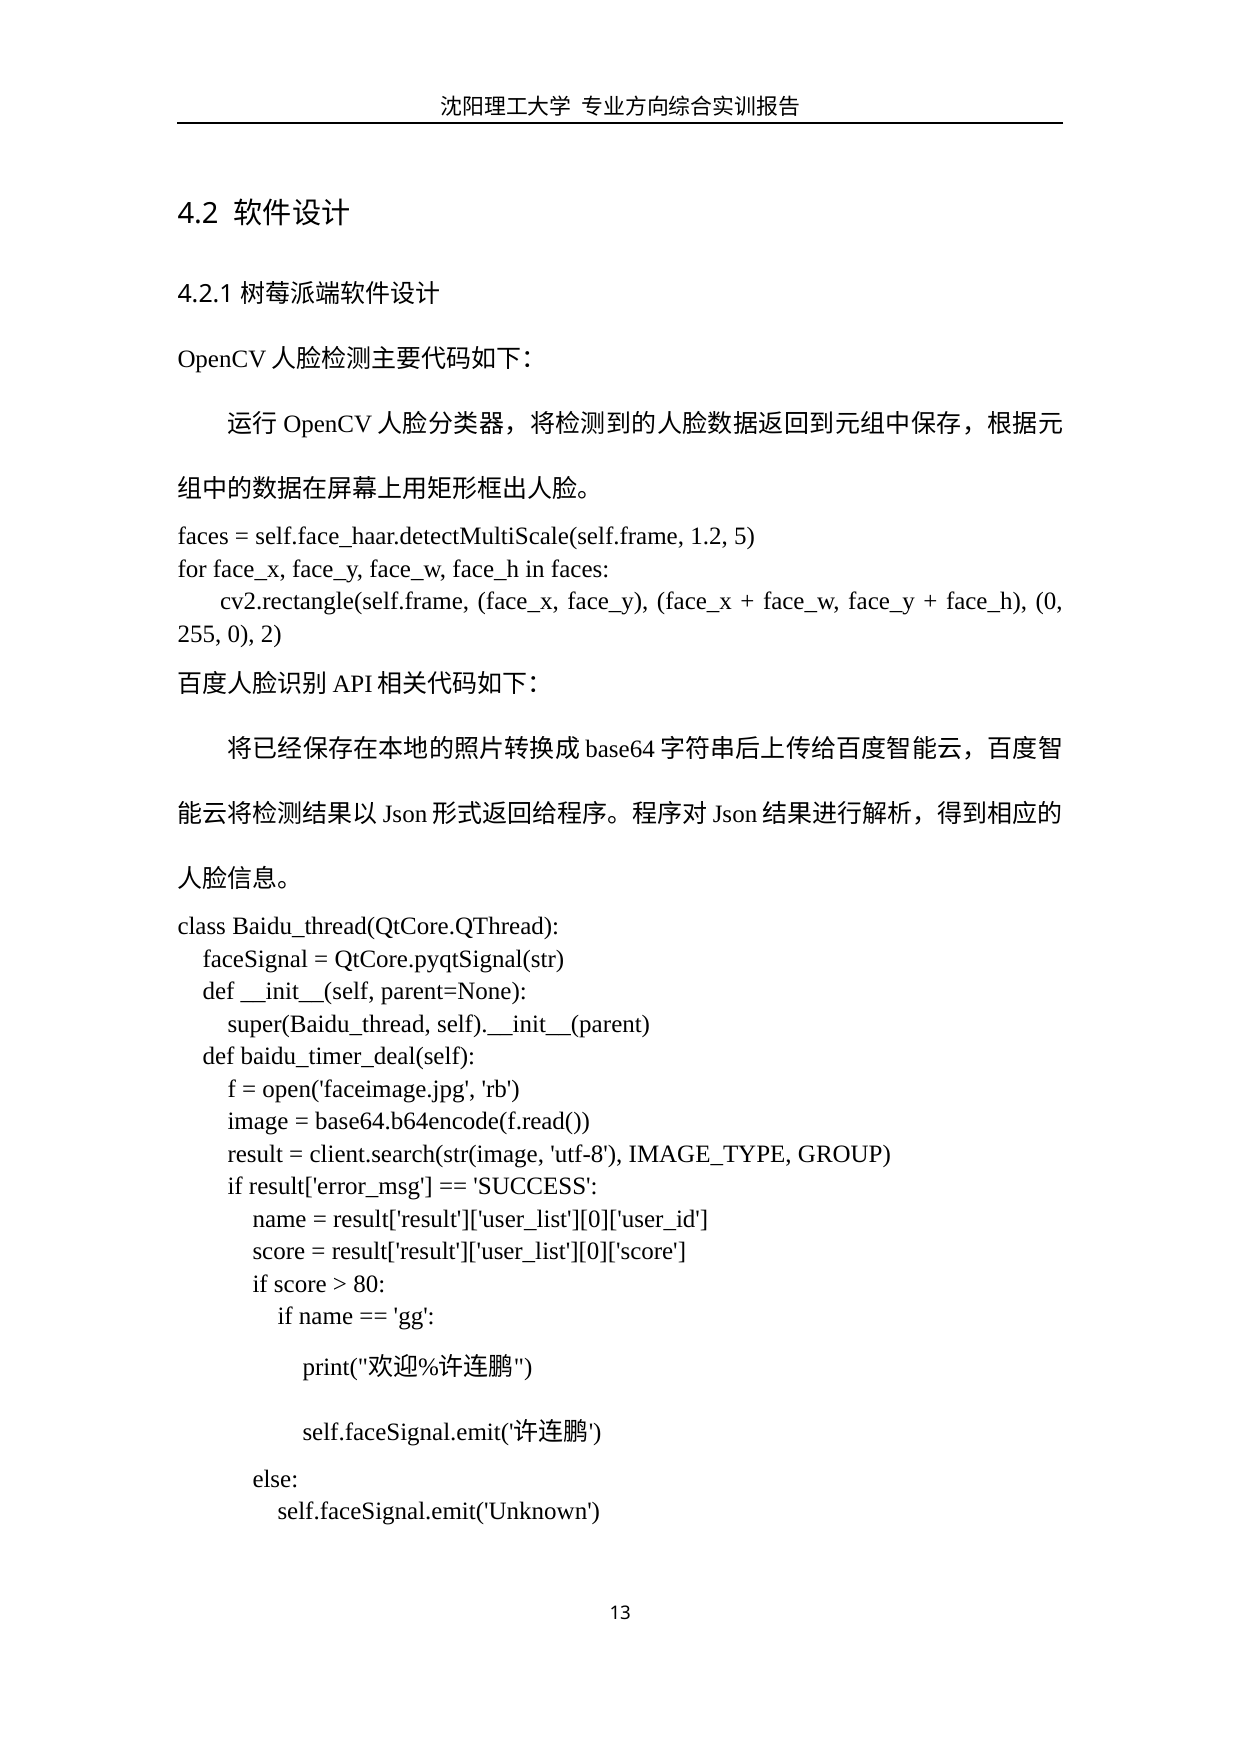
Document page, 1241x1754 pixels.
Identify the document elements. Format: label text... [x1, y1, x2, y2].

text if score > 80: [177, 1267, 1063, 1299]
text 4.2.1 树莓派端软件设计 [177, 259, 1063, 324]
text faces = self.face_haar.detectMultiScale(self.frame, 1.2, 5) [177, 519, 1063, 552]
text if result['error_msg'] == 'SUCCESS': [177, 1169, 1063, 1202]
text OpenCV人脸检测主要代码如下： [177, 324, 1063, 389]
text cv2.rectangle(self.frame, (face_x, face_y), (face_x + face_w, face_y + face_h), (0, 255, 0), 2) [177, 584, 1063, 649]
text score = result['result']['user_list'][0]['score'] [177, 1234, 1063, 1267]
text for face_x, face_y, face_w, face_h in faces: [177, 552, 1063, 584]
text else: [177, 1462, 1063, 1494]
text f = open('faceimage.jpg', 'rb') [177, 1072, 1063, 1104]
text class Baidu_thread(QtCore.QThread): [177, 909, 1063, 942]
text self.faceSignal.emit('许连鹏') [177, 1397, 1063, 1462]
text image = base64.b64encode(f.read()) [177, 1104, 1063, 1137]
text def __init__(self, parent=None): [177, 974, 1063, 1007]
text name = result['result']['user_list'][0]['user_id'] [177, 1202, 1063, 1234]
text 运行OpenCV人脸分类器，将检测到的人脸数据返回到元组中保存，根据元组中的数据在屏幕上用矩形框出人脸。 [177, 389, 1063, 519]
text 百度人脸识别API相关代码如下： [177, 649, 1063, 714]
text if name == 'gg': [177, 1299, 1063, 1332]
text 将已经保存在本地的照片转换成base64字符串后上传给百度智能云，百度智能云将检测结果以Json形式返回给程序。程序对Json结果进行解析，得到相应的人脸信息。 [177, 714, 1063, 909]
text print("欢迎%许连鹏") [177, 1332, 1063, 1397]
text faceSignal = QtCore.pyqtSignal(str) [177, 942, 1063, 974]
text super(Baidu_thread, self).__init__(parent) [177, 1007, 1063, 1039]
text def baidu_timer_deal(self): [177, 1039, 1063, 1072]
text 4.2 软件设计 [177, 178, 1063, 243]
text self.faceSignal.emit('Unknown') [177, 1494, 1063, 1527]
text result = client.search(str(image, 'utf-8'), IMAGE_TYPE, GROUP) [177, 1137, 1063, 1169]
